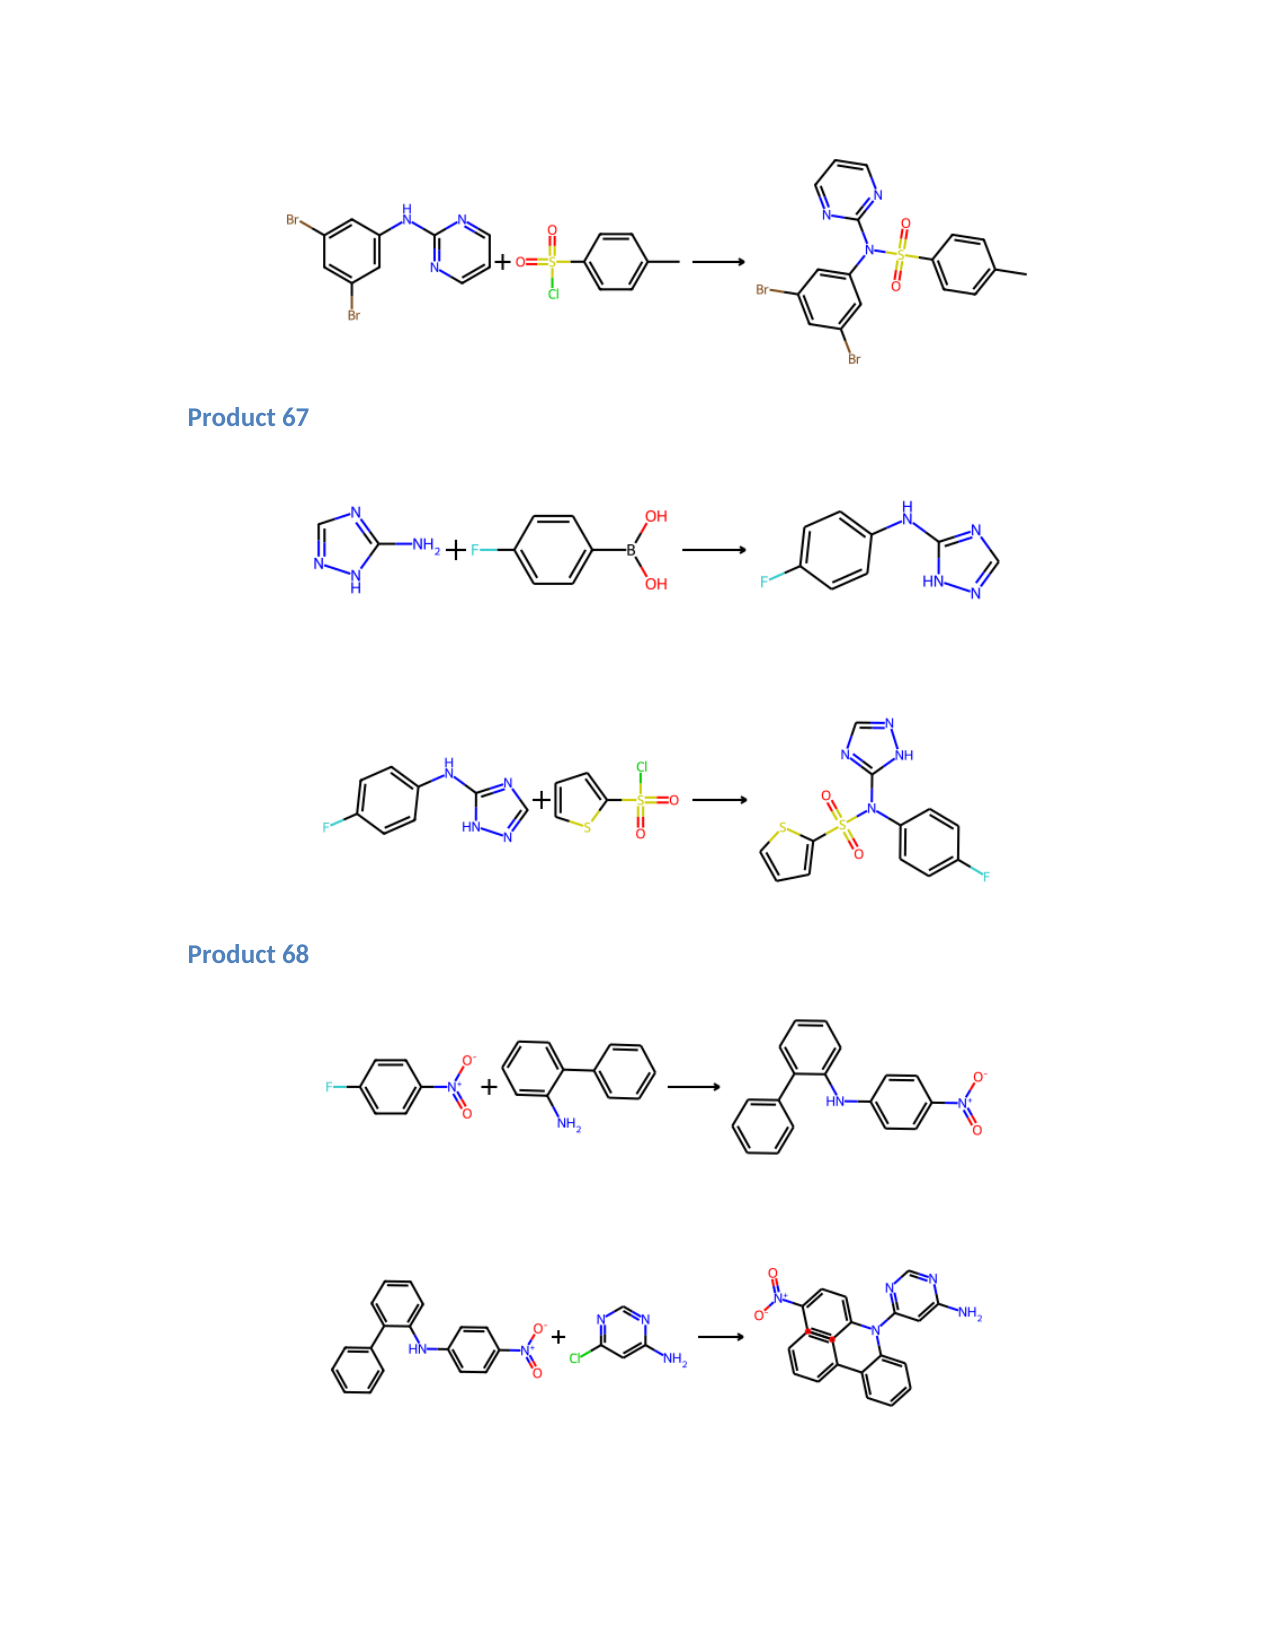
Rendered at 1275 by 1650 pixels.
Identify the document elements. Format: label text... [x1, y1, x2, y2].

subtitle Product 67 [187, 400, 1087, 433]
picture [206, 1224, 1107, 1450]
subtitle Product 68 [187, 937, 1087, 970]
picture [206, 437, 1107, 663]
picture [206, 150, 1107, 375]
picture [206, 687, 1107, 913]
picture [206, 975, 1107, 1200]
